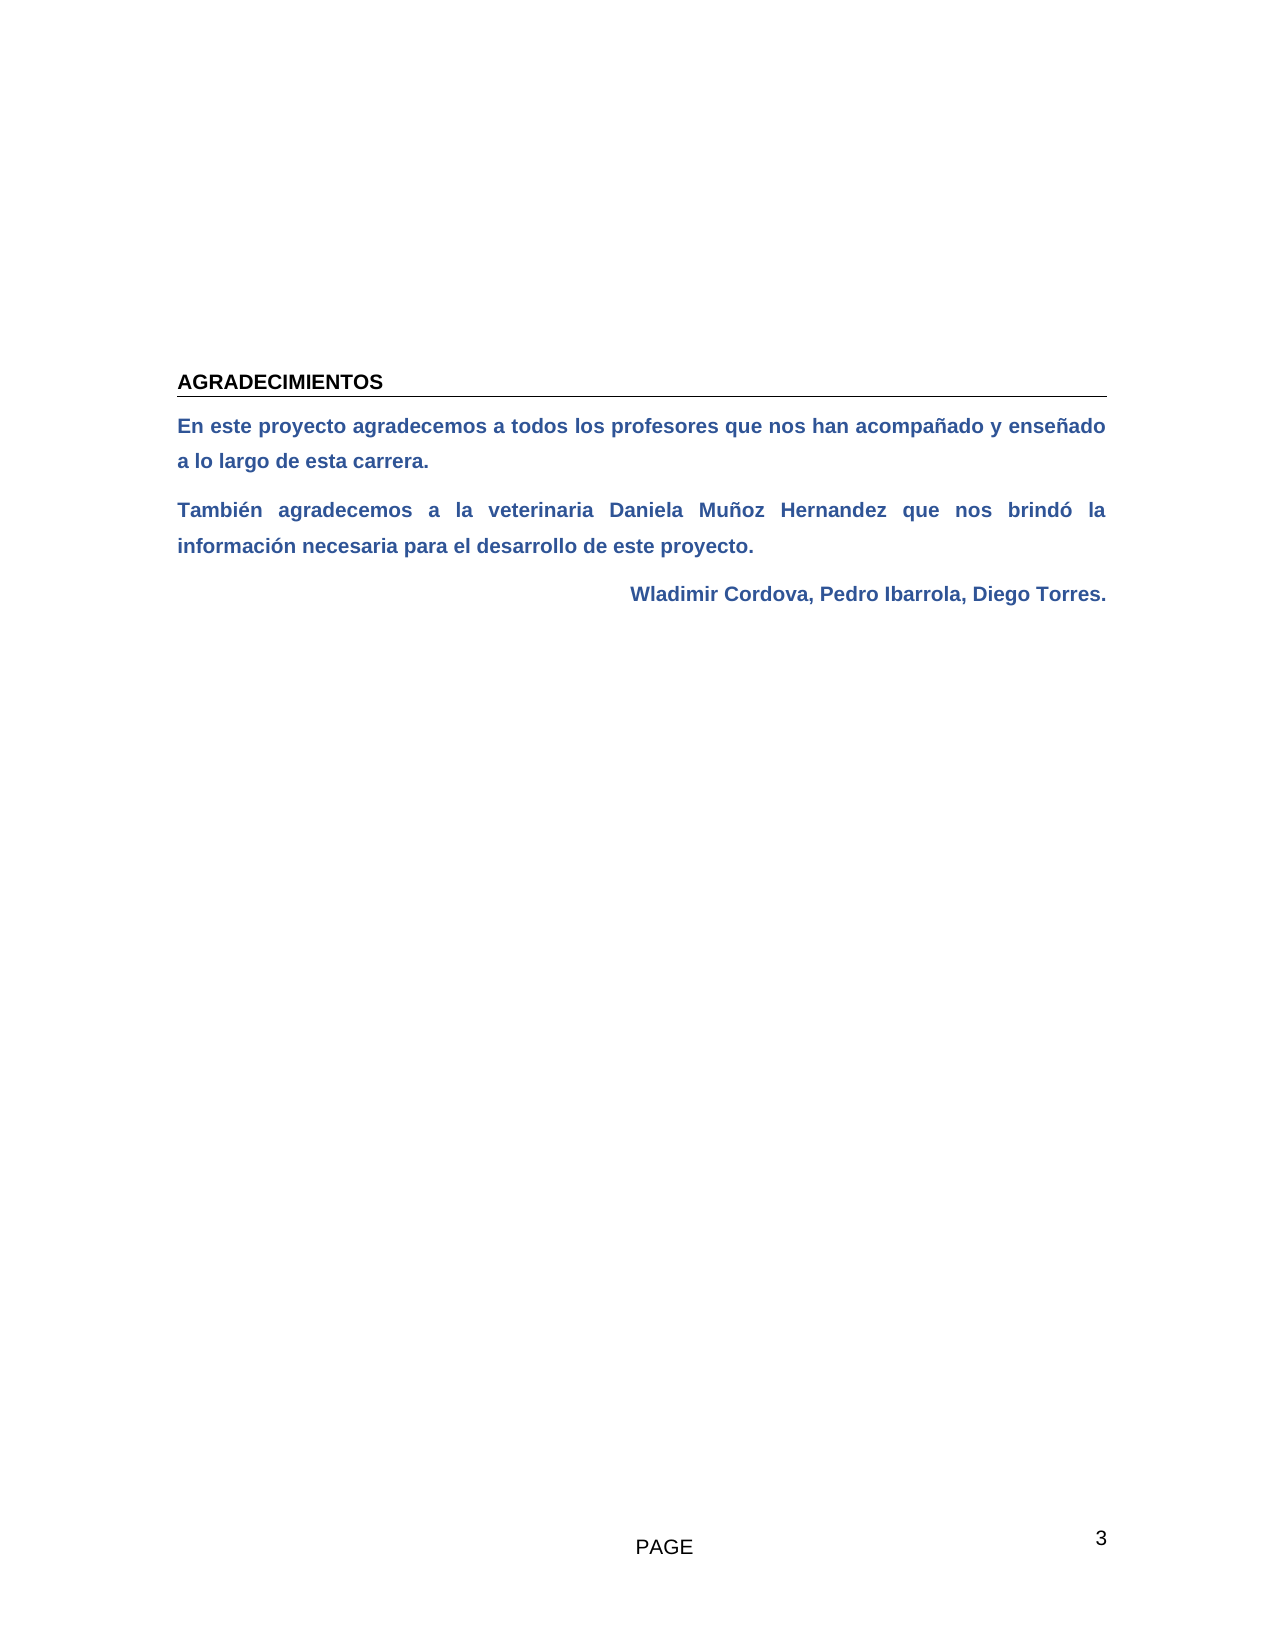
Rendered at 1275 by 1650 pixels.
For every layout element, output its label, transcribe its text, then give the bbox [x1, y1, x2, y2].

text En este proyecto agradecemos a todos los profesores que nos han acompañado y enseñado a lo largo de esta carrera. [177, 413, 1107, 473]
text También agradecemos a la veterinaria Daniela Muñoz Hernandez que nos brindó la información necesaria para el desarrollo de este proyecto. [177, 498, 1107, 558]
text Wladimir Cordova, Pedro Ibarrola, Diego Torres. [177, 582, 1107, 606]
subtitle AGRADECIMIENTOS [177, 370, 1107, 396]
